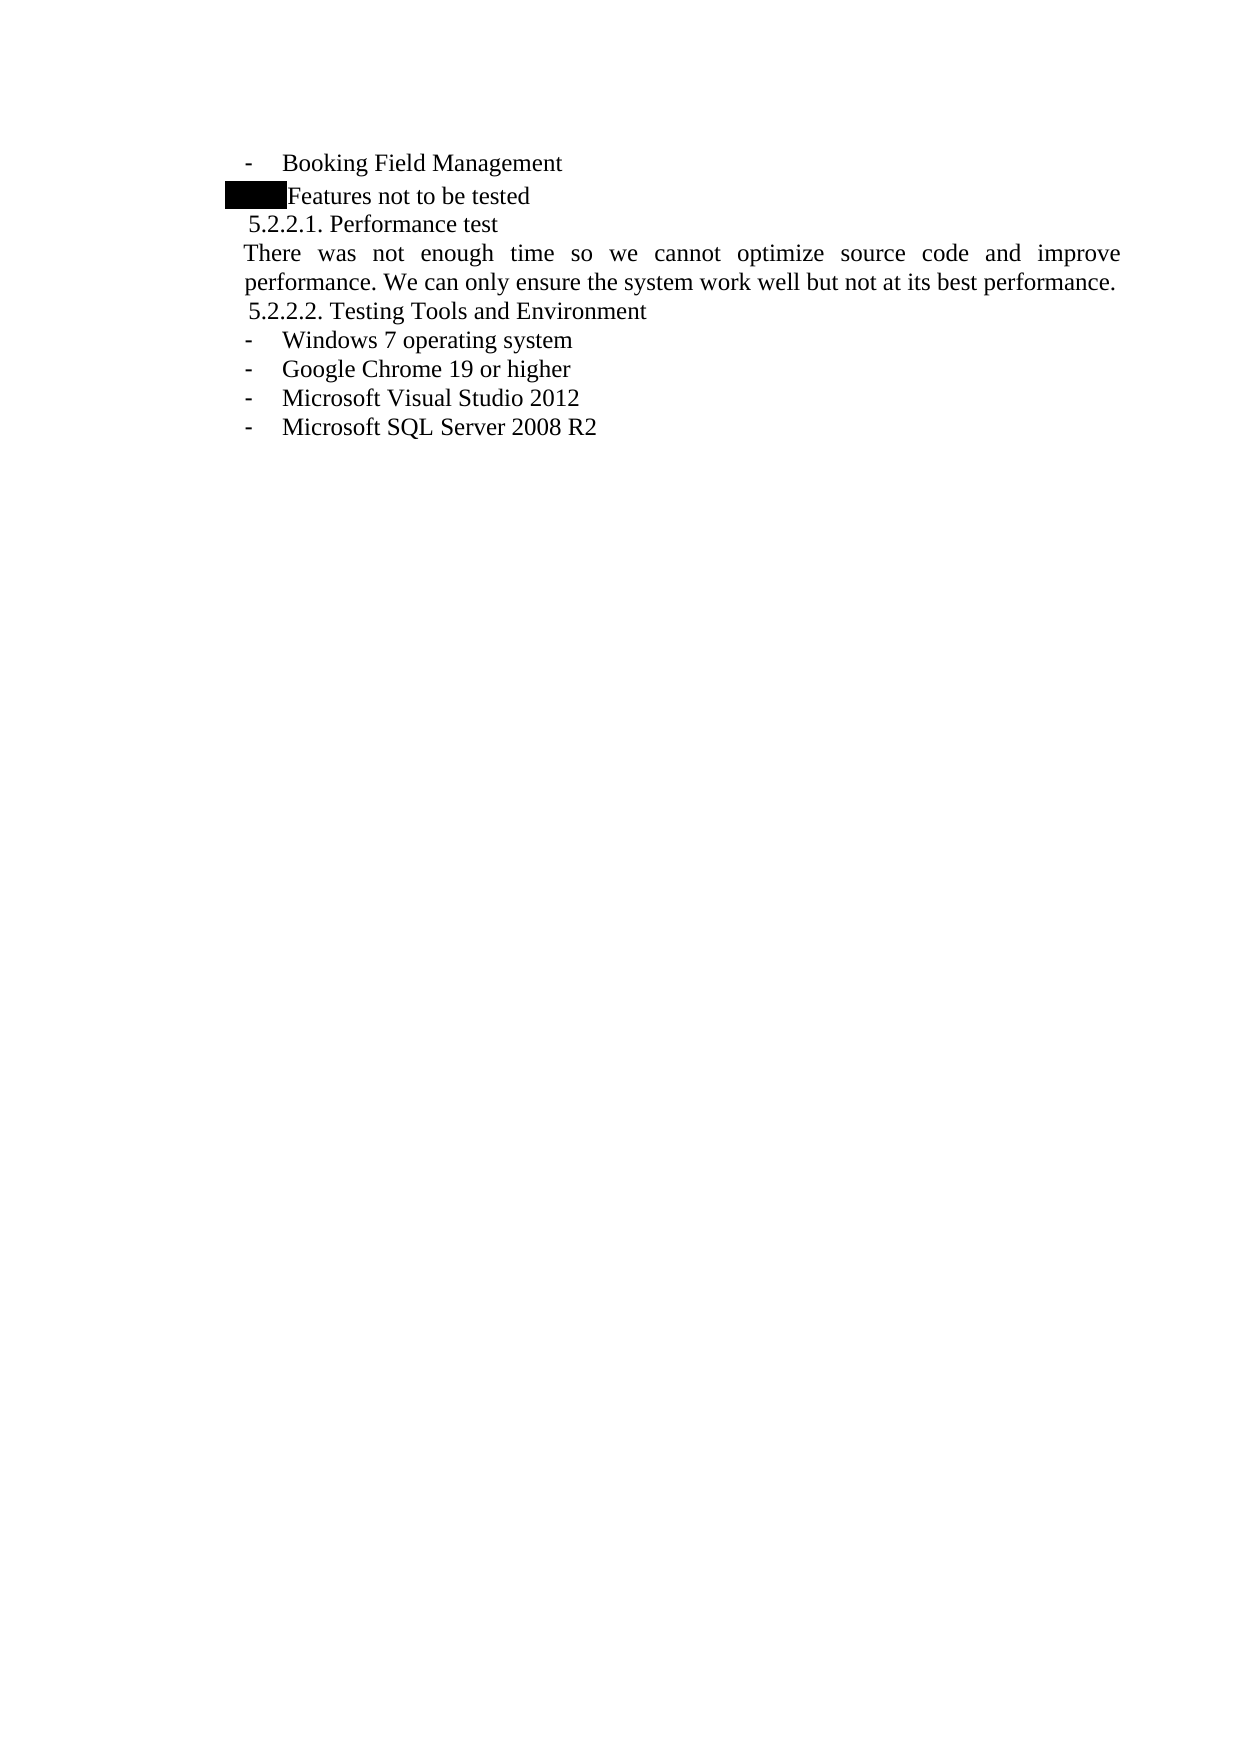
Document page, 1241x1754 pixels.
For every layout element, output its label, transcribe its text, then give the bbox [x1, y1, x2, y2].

list Booking Field Management [244, 148, 1122, 177]
list Microsoft SQL Server 2008 R2 [244, 412, 1122, 441]
subtitle Performance test [248, 210, 1122, 238]
subtitle Testing Tools and Environment [248, 297, 1122, 325]
text There was not enough time so we cannot optimize source code and improve performance. We can only ensure the system work well but not at its best performance. [243, 238, 1122, 296]
subtitle Features not to be tested [287, 181, 1122, 209]
list Windows 7 operating system [244, 325, 1122, 354]
list Microsoft Visual Studio 2012 [244, 383, 1122, 412]
list Google Chrome 19 or higher [244, 354, 1122, 383]
